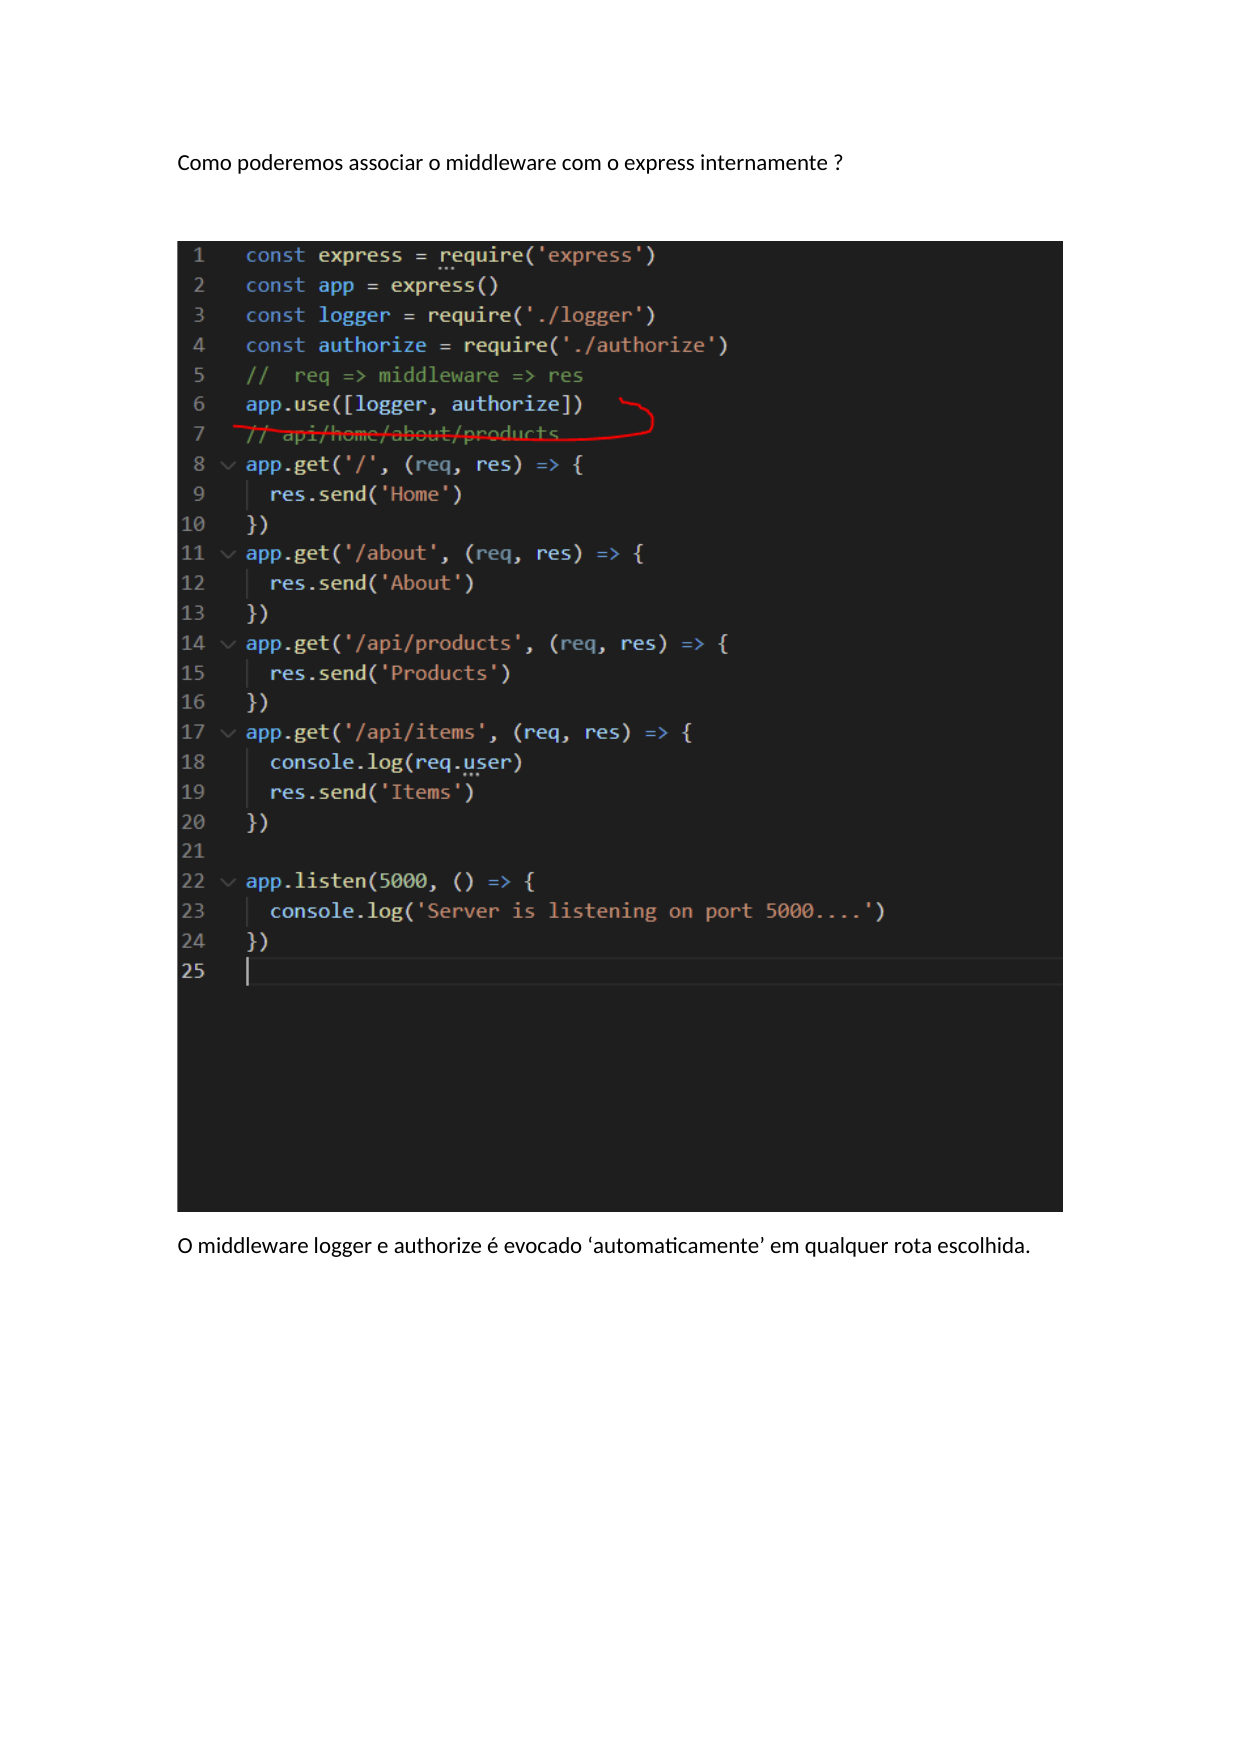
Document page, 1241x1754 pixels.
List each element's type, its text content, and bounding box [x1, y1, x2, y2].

text Como poderemos associar o middleware com o express internamente ? [177, 148, 1063, 176]
text O middleware logger e authorize é evocado ‘automaticamente’ em qualquer rota escolhida. [177, 1231, 1063, 1259]
picture [177, 241, 1063, 1212]
